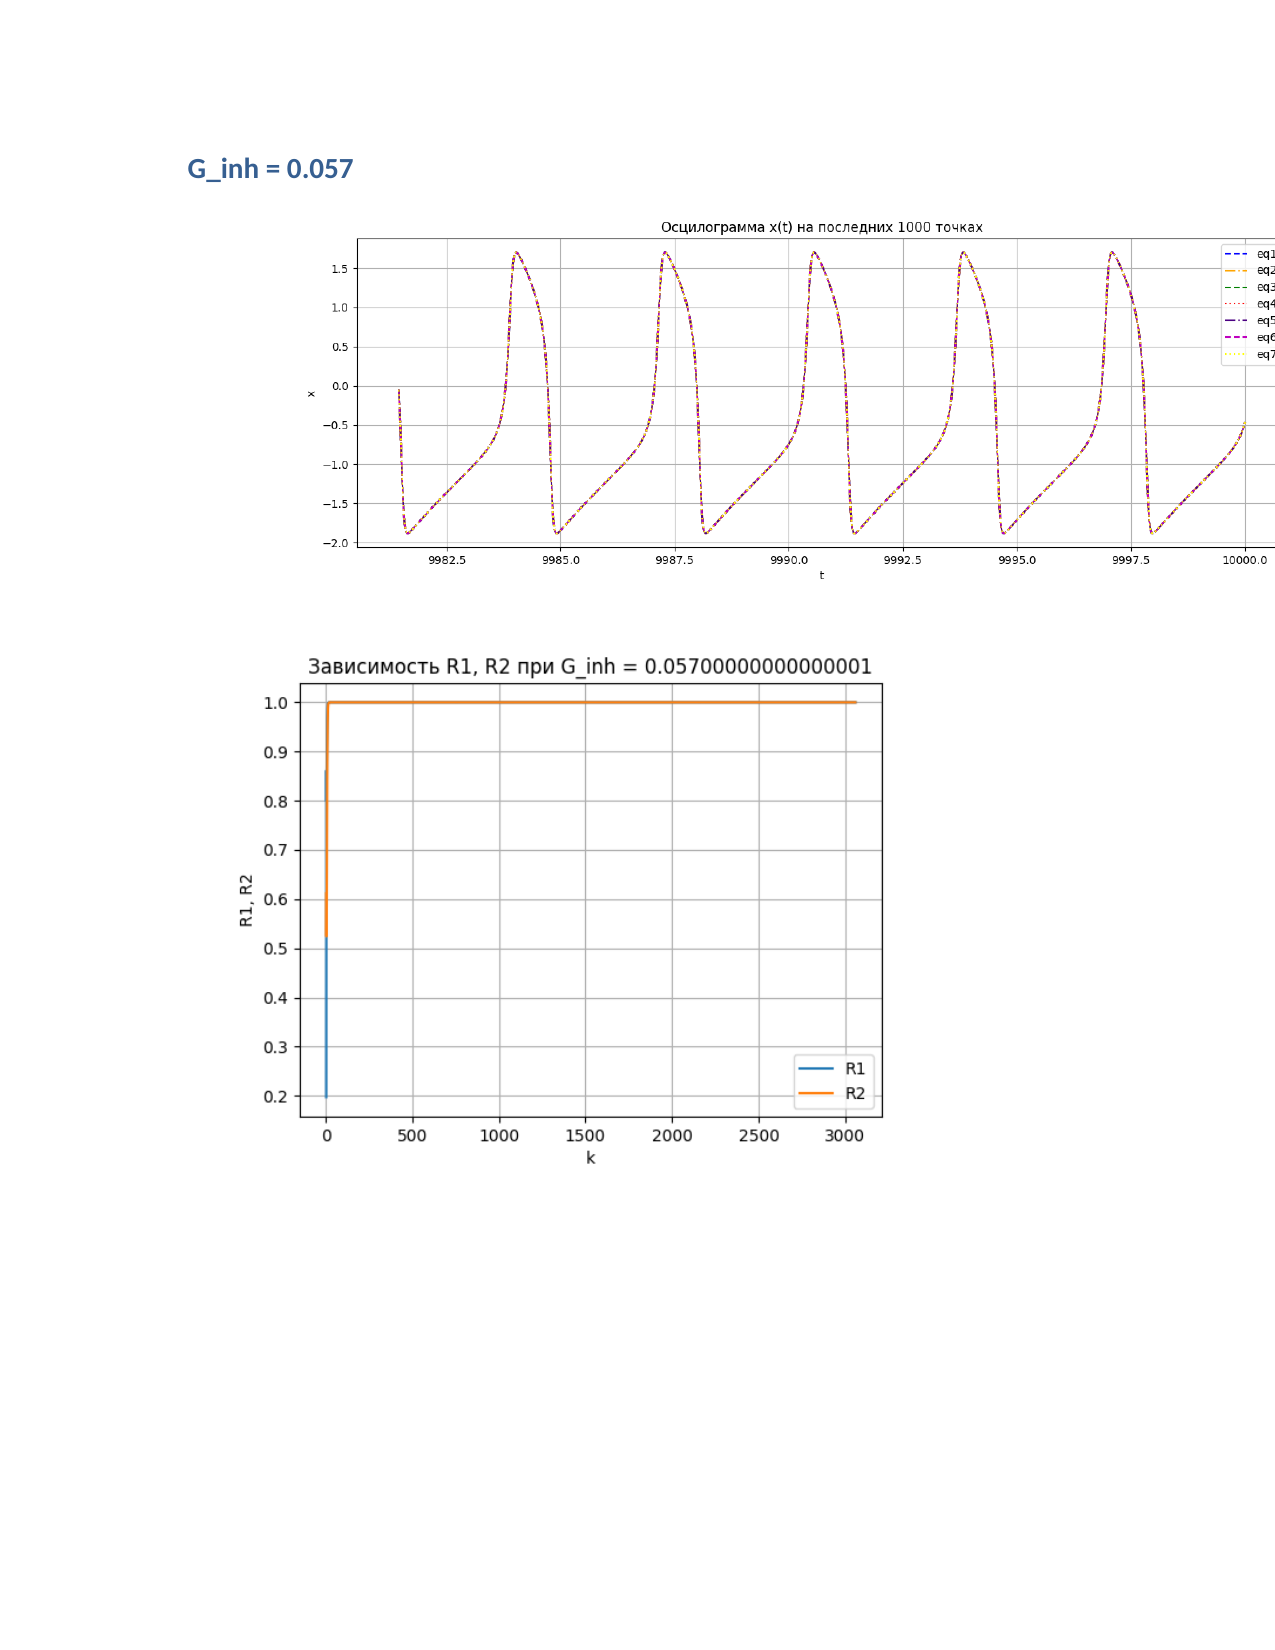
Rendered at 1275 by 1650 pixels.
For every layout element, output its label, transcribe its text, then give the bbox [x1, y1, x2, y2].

subtitle G_inh = 0.057 [187, 150, 1087, 186]
picture [206, 191, 1275, 591]
picture [206, 615, 957, 1179]
